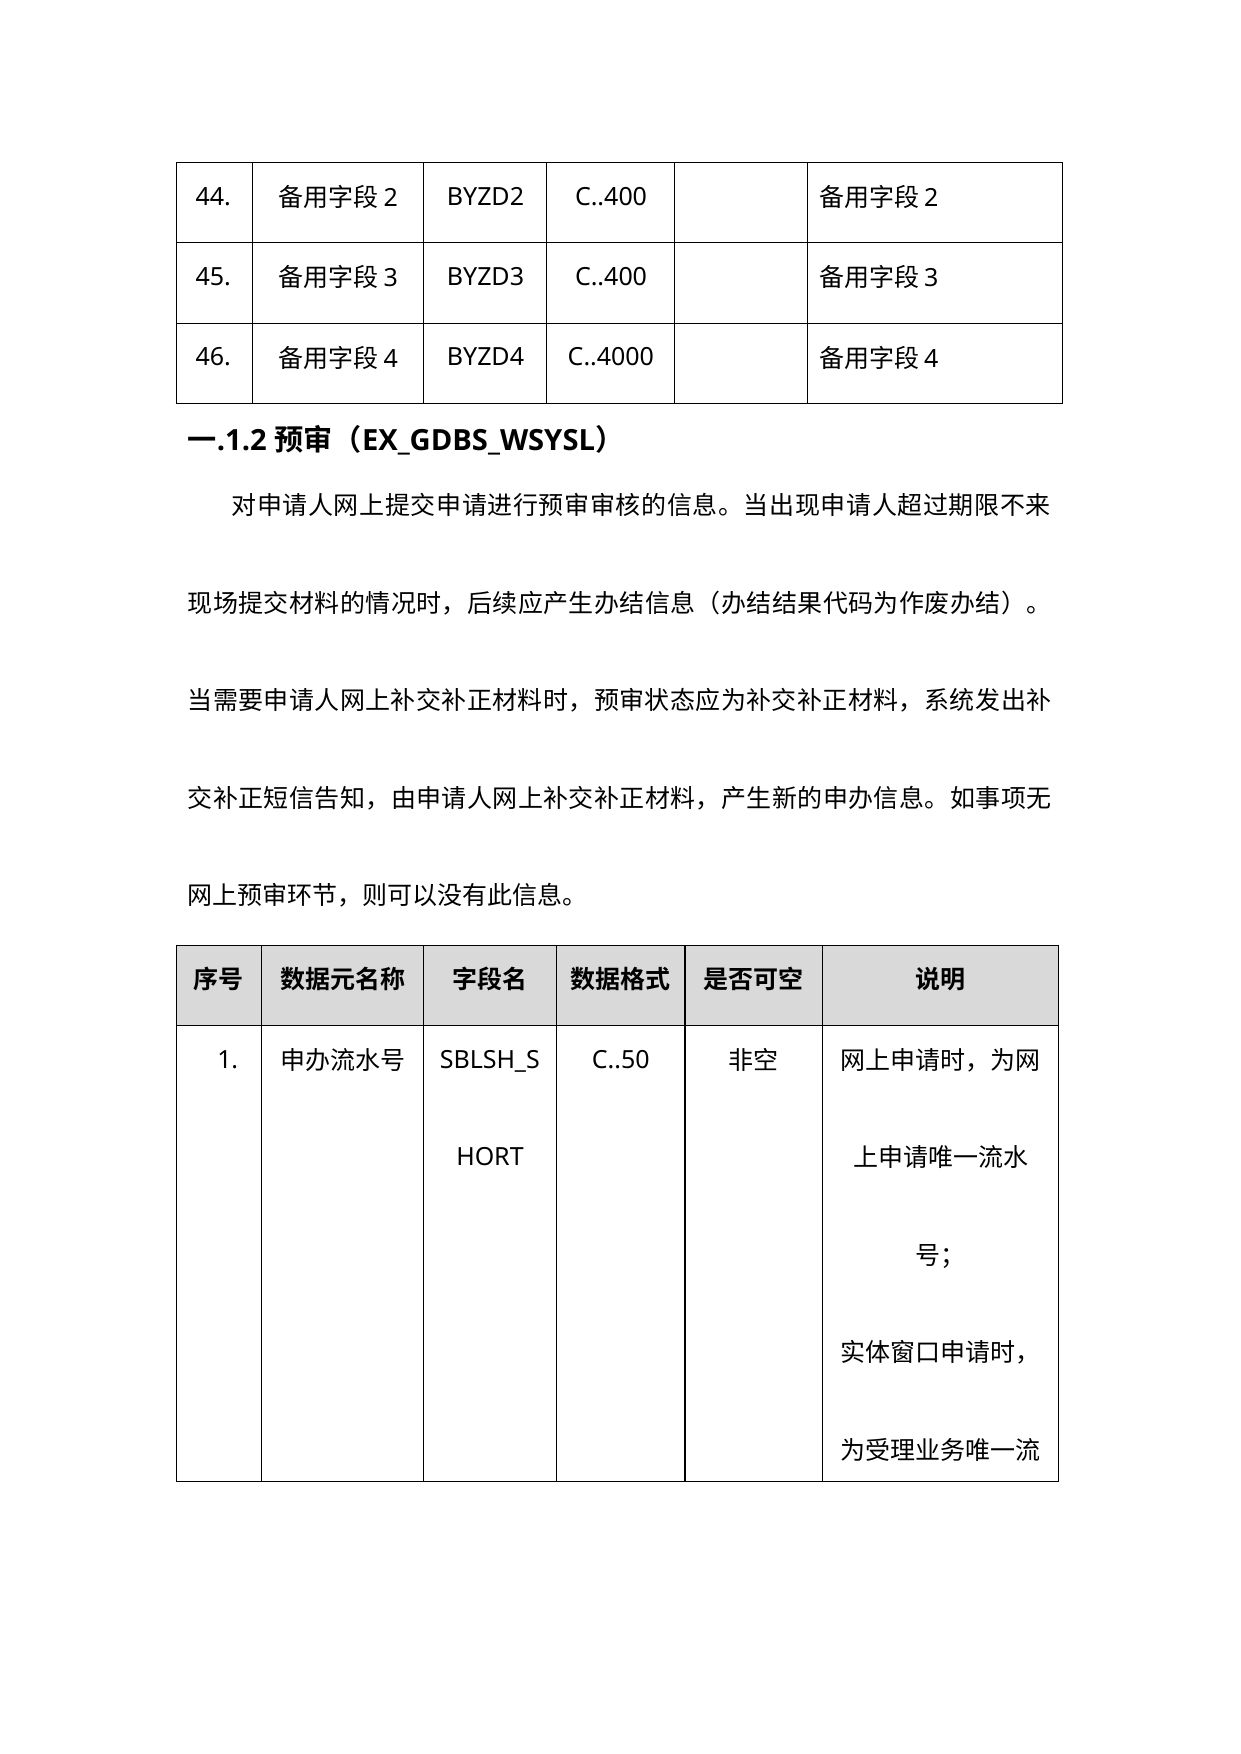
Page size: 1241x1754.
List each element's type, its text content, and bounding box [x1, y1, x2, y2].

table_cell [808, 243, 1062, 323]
text 对申请人网上提交申请进行预审审核的信息。当出现申请人超过期限不来现场提交材料的情况时，后续应产生办结信息（办结结果代码为作废办结）。当需要申请人网上补交补正材料时，预审状态应为补交补正材料，系统发出补交补正短信告知，由申请人网上补交补正材料，产生新的申办信息。如事项无网上预审环节，则可以没有此信息。 [187, 471, 1053, 926]
subtitle 预审（EX_GDBS_WSYSL） [187, 416, 1053, 459]
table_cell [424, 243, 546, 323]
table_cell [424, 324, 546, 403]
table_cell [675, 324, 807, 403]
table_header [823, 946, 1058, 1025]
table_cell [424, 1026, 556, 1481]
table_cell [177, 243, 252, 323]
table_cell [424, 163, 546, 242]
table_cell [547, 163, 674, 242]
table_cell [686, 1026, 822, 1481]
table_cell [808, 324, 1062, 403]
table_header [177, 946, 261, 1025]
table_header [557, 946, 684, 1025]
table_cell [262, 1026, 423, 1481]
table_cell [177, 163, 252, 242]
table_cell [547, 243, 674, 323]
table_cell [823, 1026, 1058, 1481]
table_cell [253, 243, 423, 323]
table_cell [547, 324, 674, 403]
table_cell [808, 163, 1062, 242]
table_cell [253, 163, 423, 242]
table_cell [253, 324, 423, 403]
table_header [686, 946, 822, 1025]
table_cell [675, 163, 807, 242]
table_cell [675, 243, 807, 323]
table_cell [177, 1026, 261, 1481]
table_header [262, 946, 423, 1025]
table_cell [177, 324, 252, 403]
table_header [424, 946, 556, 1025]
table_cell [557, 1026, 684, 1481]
